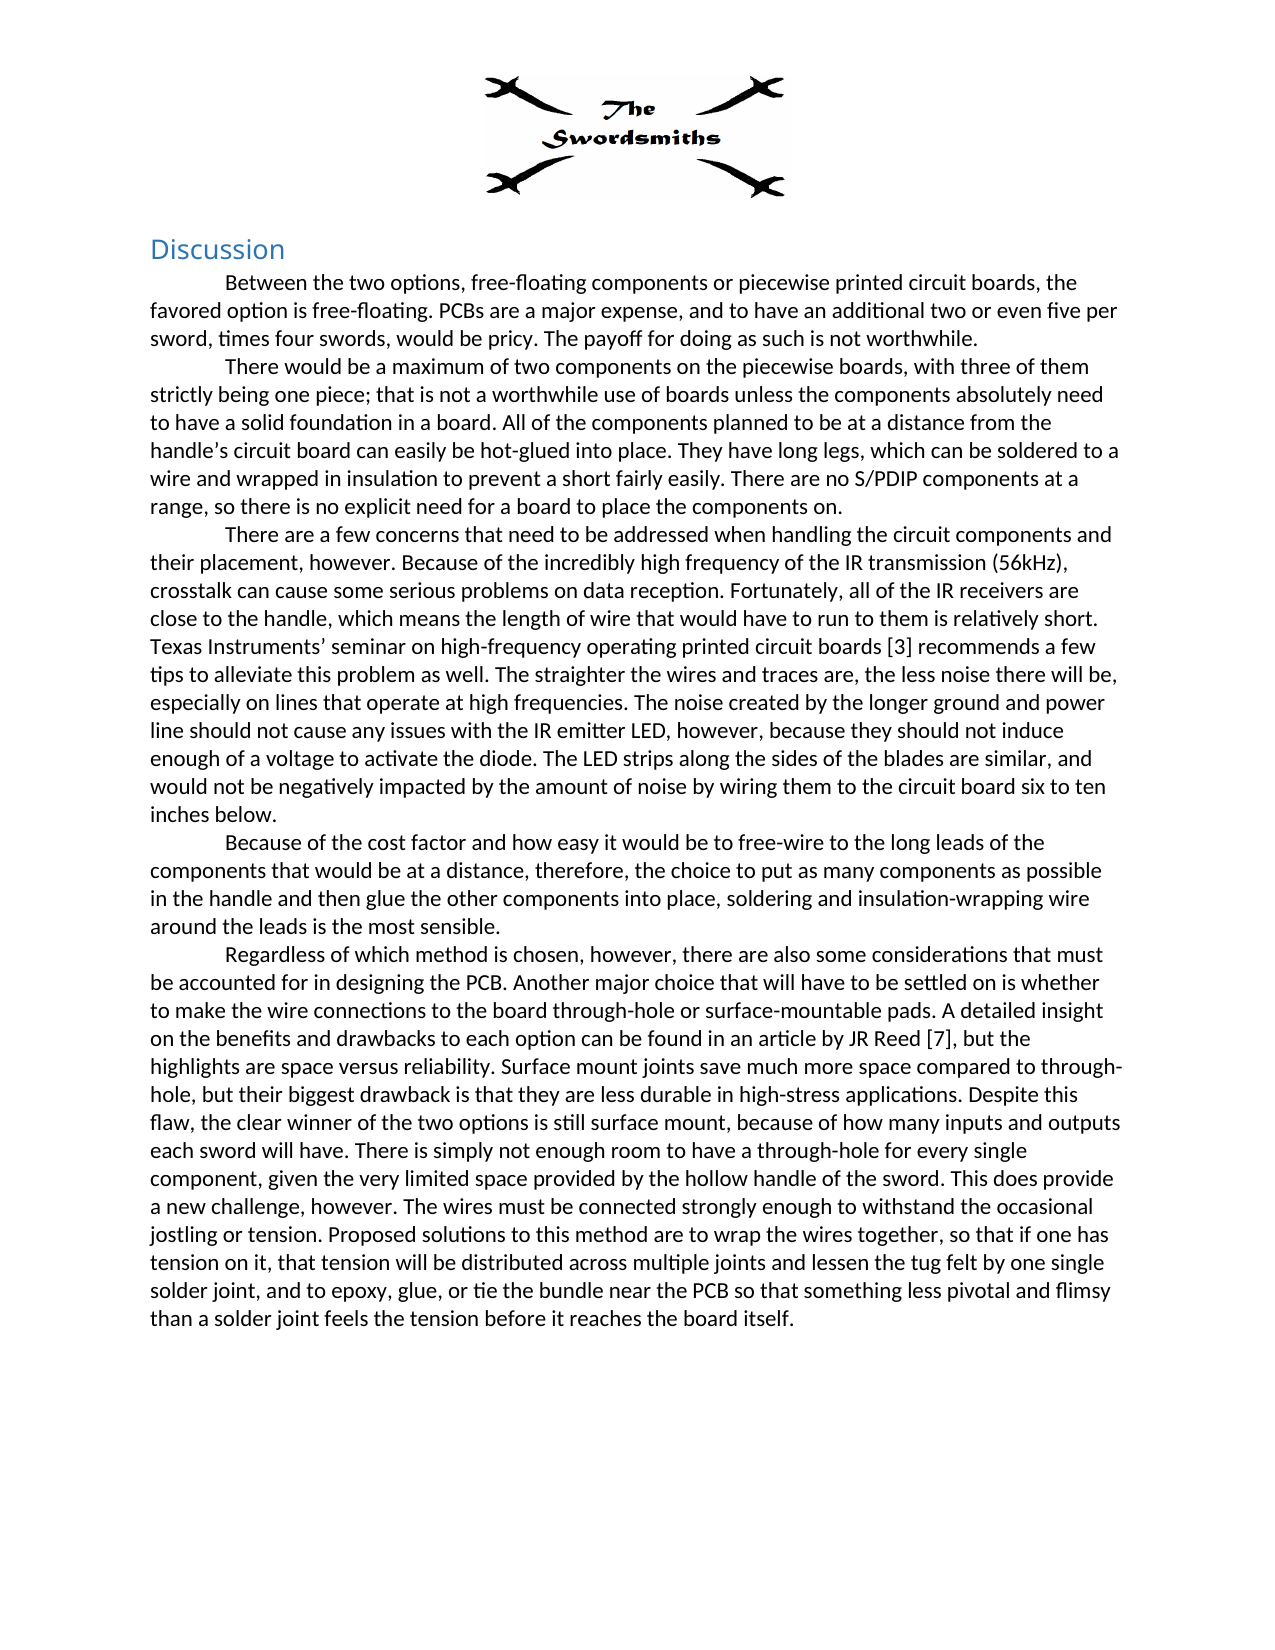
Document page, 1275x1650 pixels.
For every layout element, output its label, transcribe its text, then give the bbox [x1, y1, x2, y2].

subtitle Discussion [150, 231, 1125, 268]
text Regardless of which method is chosen, however, there are also some considerations that must be accounted for in designing the PCB. Another major choice that will have to be settled on is whether to make the wire connections to the board through-hole or surface-mountable pads. A detailed insight on the benefits and drawbacks to each option can be found in an article by JR Reed [7], but the highlights are space versus reliability. Surface mount joints save much more space compared to through-hole, but their biggest drawback is that they are less durable in high-stress applications. Despite this flaw, the clear winner of the two options is still surface mount, because of how many inputs and outputs each sword will have. There is simply not enough room to have a through-hole for every single component, given the very limited space provided by the hollow handle of the sword. This does provide a new challenge, however. The wires must be connected strongly enough to withstand the occasional jostling or tension. Proposed solutions to this method are to wrap the wires together, so that if one has tension on it, that tension will be distributed across multiple joints and lessen the tug felt by one single solder joint, and to epoxy, glue, or tie the bundle near the PCB so that something less pivotal and flimsy than a solder joint feels the tension before it reaches the board itself. [150, 940, 1125, 1332]
text There would be a maximum of two components on the piecewise boards, with three of them strictly being one piece; that is not a worthwhile use of boards unless the components absolutely need to have a solid foundation in a board. All of the components planned to be at a distance from the handle’s circuit board can easily be hot-glued into place. They have long legs, which can be soldered to a wire and wrapped in insulation to prevent a short fairly easily. There are no S/PDIP components at a range, so there is no explicit need for a board to place the components on. [150, 352, 1125, 520]
text There are a few concerns that need to be addressed when handling the circuit components and their placement, however. Because of the incredibly high frequency of the IR transmission (56kHz), crosstalk can cause some serious problems on data reception. Fortunately, all of the IR receivers are close to the handle, which means the length of wire that would have to run to them is relatively short. Texas Instruments’ seminar on high-frequency operating printed circuit boards [3] recommends a few tips to alleviate this problem as well. The straighter the wires and traces are, the less noise there will be, especially on lines that operate at high frequencies. The noise created by the longer ground and power line should not cause any issues with the IR emitter LED, however, because they should not induce enough of a voltage to activate the diode. The LED strips along the sides of the blades are similar, and would not be negatively impacted by the amount of noise by wiring them to the circuit board six to ten inches below. [150, 520, 1125, 828]
text Because of the cost factor and how easy it would be to free-wire to the long leads of the components that would be at a distance, therefore, the choice to put as many components as possible in the handle and then glue the other components into place, soldering and insulation-wrapping wire around the leads is the most sensible. [150, 828, 1125, 940]
text Between the two options, free-floating components or piecewise printed circuit boards, the favored option is free-floating. PCBs are a major expense, and to have an additional two or even five per sword, times four swords, would be pricy. The payoff for doing as such is not worthwhile. [150, 268, 1125, 352]
picture [483, 75, 792, 199]
